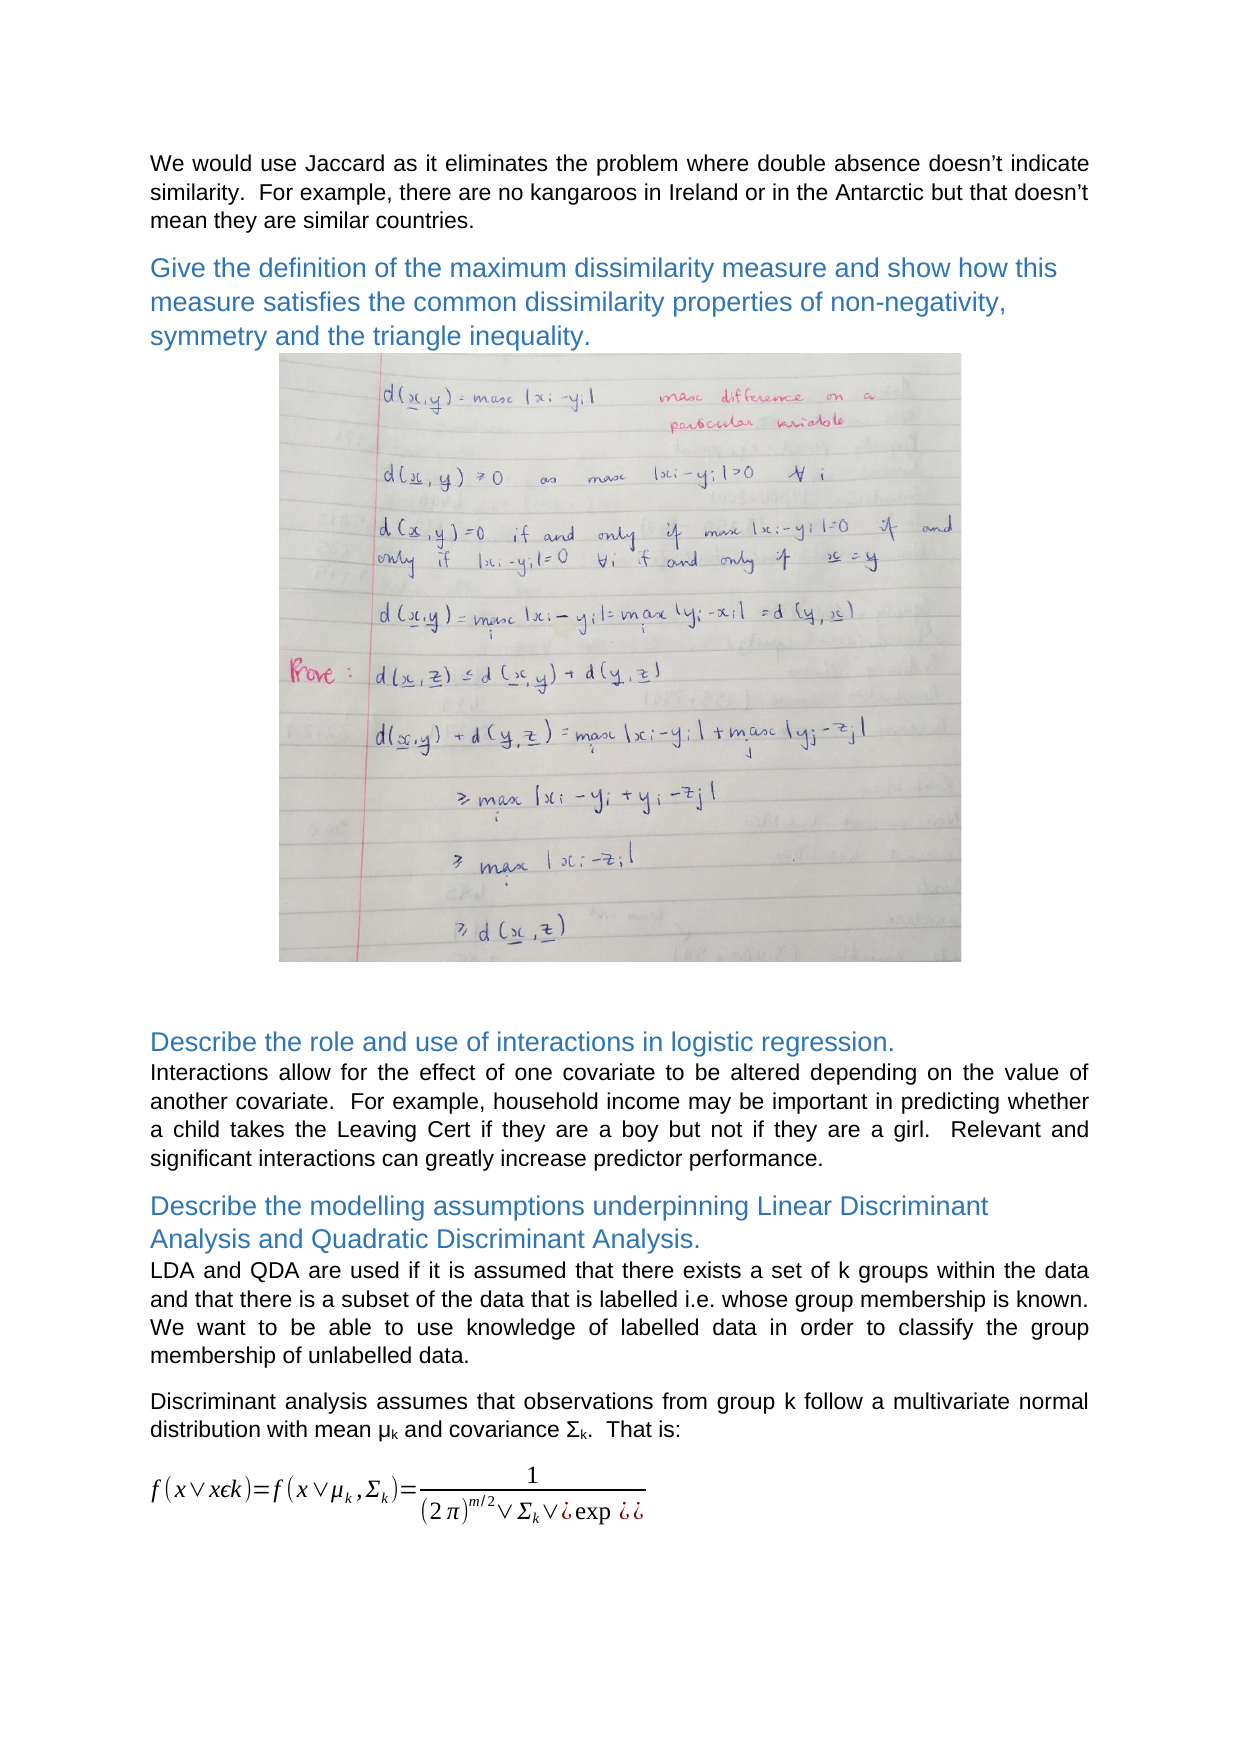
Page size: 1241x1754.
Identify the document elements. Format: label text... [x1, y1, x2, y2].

subtitle Give the definition of the maximum dissimilarity measure and show how this measure satisfies the common dissimilarity properties of non-negativity, symmetry and the triangle inequality. [150, 252, 1090, 351]
subtitle Describe the modelling assumptions underpinning Linear Discriminant Analysis and Quadratic Discriminant Analysis. [150, 1190, 1090, 1255]
text We would use Jaccard as it eliminates the problem where double absence doesn’t indicate similarity. For example, there are no kangaroos in Ireland or in the Antarctic but that doesn’t mean they are similar countries. [150, 150, 1090, 233]
picture [279, 353, 962, 962]
text LDA and QDA are used if it is assumed that there exists a set of k groups within the data and that there is a subset of the data that is labelled i.e. whose group membership is known. We want to be able to use knowledge of labelled data in order to classify the group membership of unlabelled data. [150, 1257, 1090, 1369]
text Discriminant analysis assumes that observations from group k follow a multivariate normal distribution with mean μk and covariance Σk. That is: [150, 1388, 1090, 1442]
text Interactions allow for the effect of one covariate to be altered depending on the value of another covariate. For example, household income may be important in predicting whether a child takes the Leaving Cert if they are a boy but not if they are a girl. Relevant and significant interactions can greatly increase predictor performance. [150, 1059, 1090, 1171]
subtitle Describe the role and use of interactions in logistic regression. [150, 1026, 1090, 1057]
